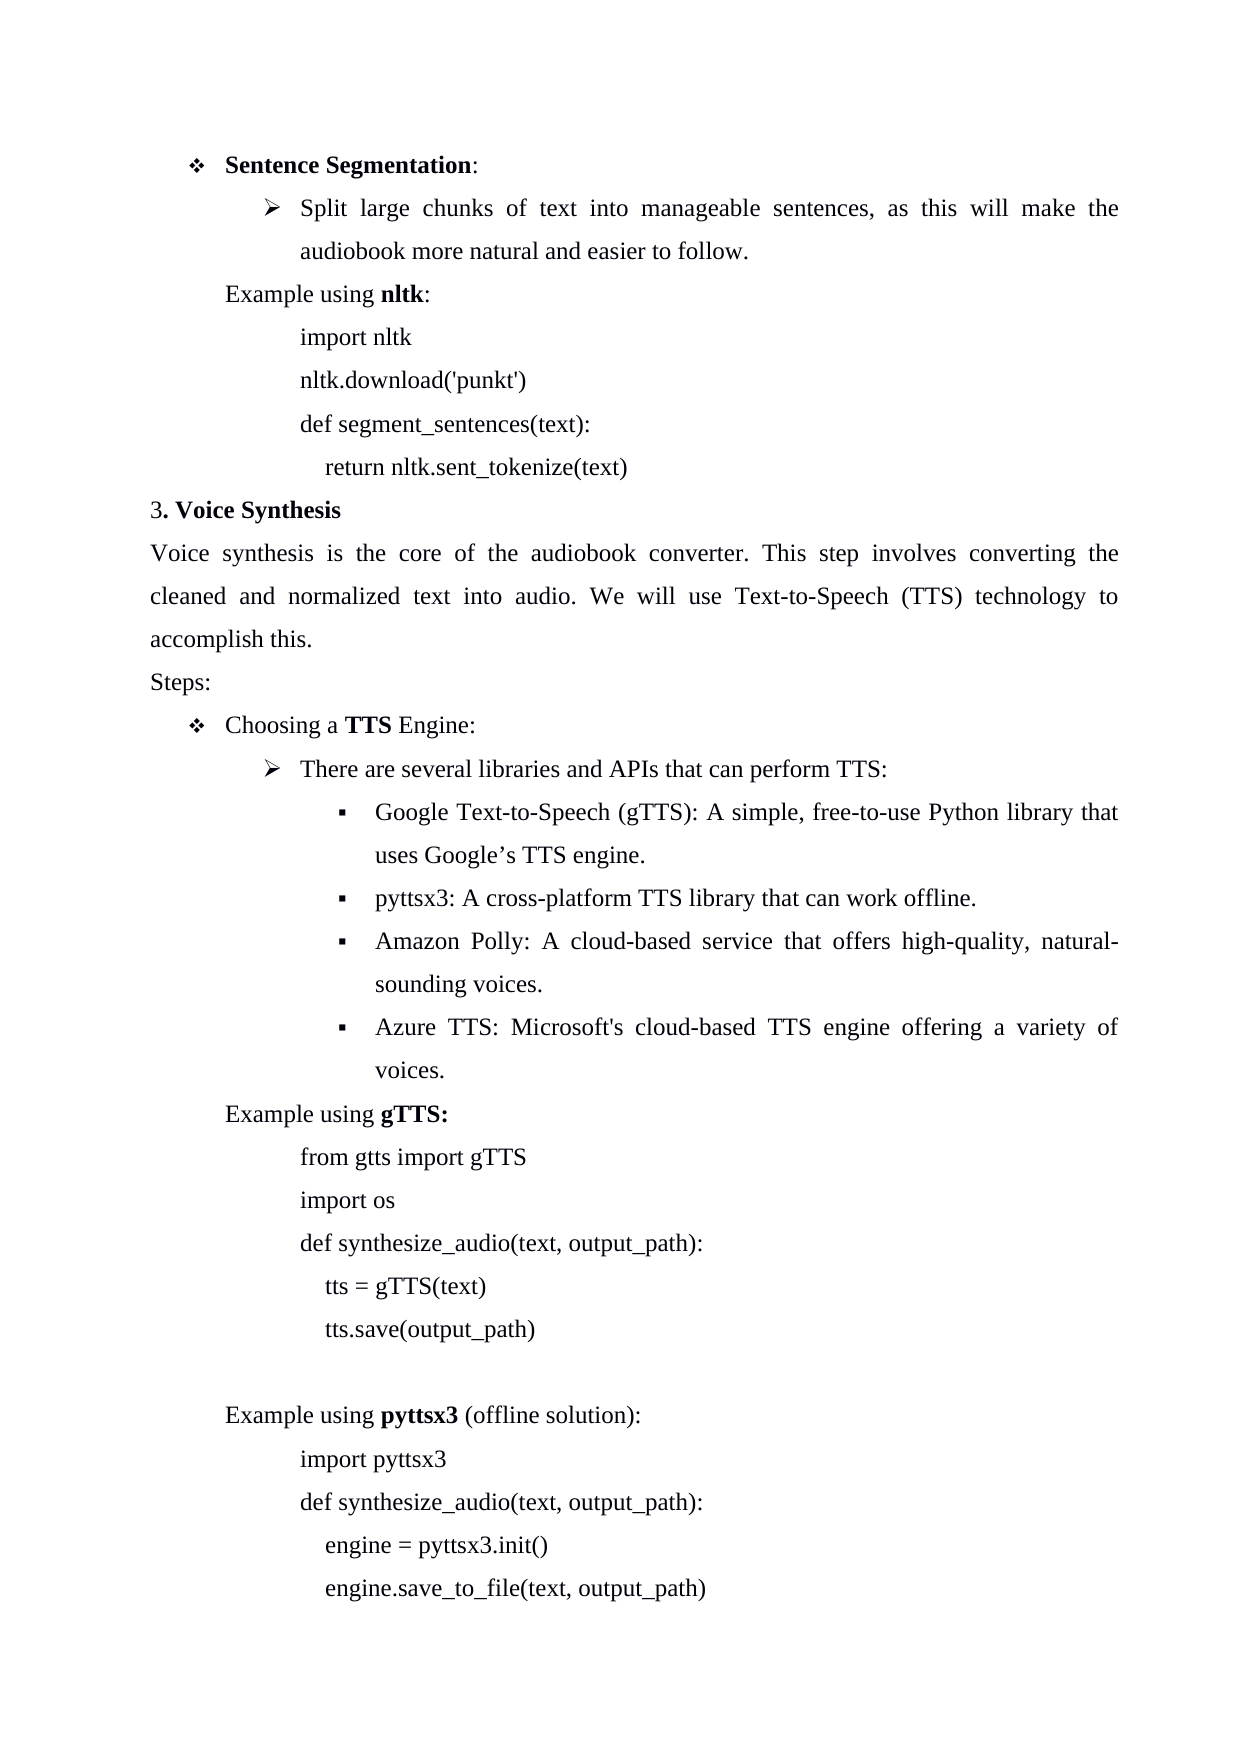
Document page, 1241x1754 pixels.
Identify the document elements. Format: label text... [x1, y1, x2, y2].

text engine = pyttsx3.init() [300, 1530, 1120, 1559]
text import pyttsx3 [300, 1444, 1120, 1472]
list Google Text-to-Speech (gTTS): A simple, free-to-use Python library that uses Google’s TTS engine. [337, 797, 1120, 869]
text tts.save(output_path) [300, 1314, 1120, 1343]
text tts = gTTS(text) [300, 1271, 1120, 1300]
list Split large chunks of text into manageable sentences, as this will make the audiobook more natural and easier to follow. [262, 193, 1120, 265]
text Example using nltk: [225, 279, 1120, 308]
text nltk.download('punkt') [300, 366, 1120, 394]
text def synthesize_audio(text, output_path): [300, 1228, 1120, 1257]
text Voice synthesis is the core of the audiobook converter. This step involves converting the cleaned and normalized text into audio. We will use Text-to-Speech (TTS) technology to accomplish this. [150, 538, 1120, 653]
text def segment_sentences(text): [300, 409, 1120, 437]
list Azure TTS: Microsoft's cloud-based TTS engine offering a variety of voices. [337, 1012, 1120, 1084]
text return nltk.sent_tokenize(text) [300, 452, 1120, 481]
list Choosing a TTS Engine: [187, 711, 1120, 739]
text from gtts import gTTS [300, 1142, 1120, 1171]
list Amazon Polly: A cloud-based service that offers high-quality, natural-sounding voices. [337, 926, 1120, 998]
text def synthesize_audio(text, output_path): [300, 1487, 1120, 1516]
list Sentence Segmentation: [187, 150, 1120, 179]
text Example using pyttsx3 (offline solution): [225, 1401, 1120, 1429]
list pyttsx3: A cross-platform TTS library that can work offline. [337, 883, 1120, 912]
text import os [300, 1185, 1120, 1214]
text Example using gTTS: [225, 1099, 1120, 1127]
text Steps: [150, 667, 1120, 696]
text engine.save_to_file(text, output_path) [300, 1573, 1120, 1602]
list There are several libraries and APIs that can perform TTS: [262, 754, 1120, 782]
text 3. Voice Synthesis [150, 495, 1120, 524]
text import nltk [300, 322, 1120, 351]
